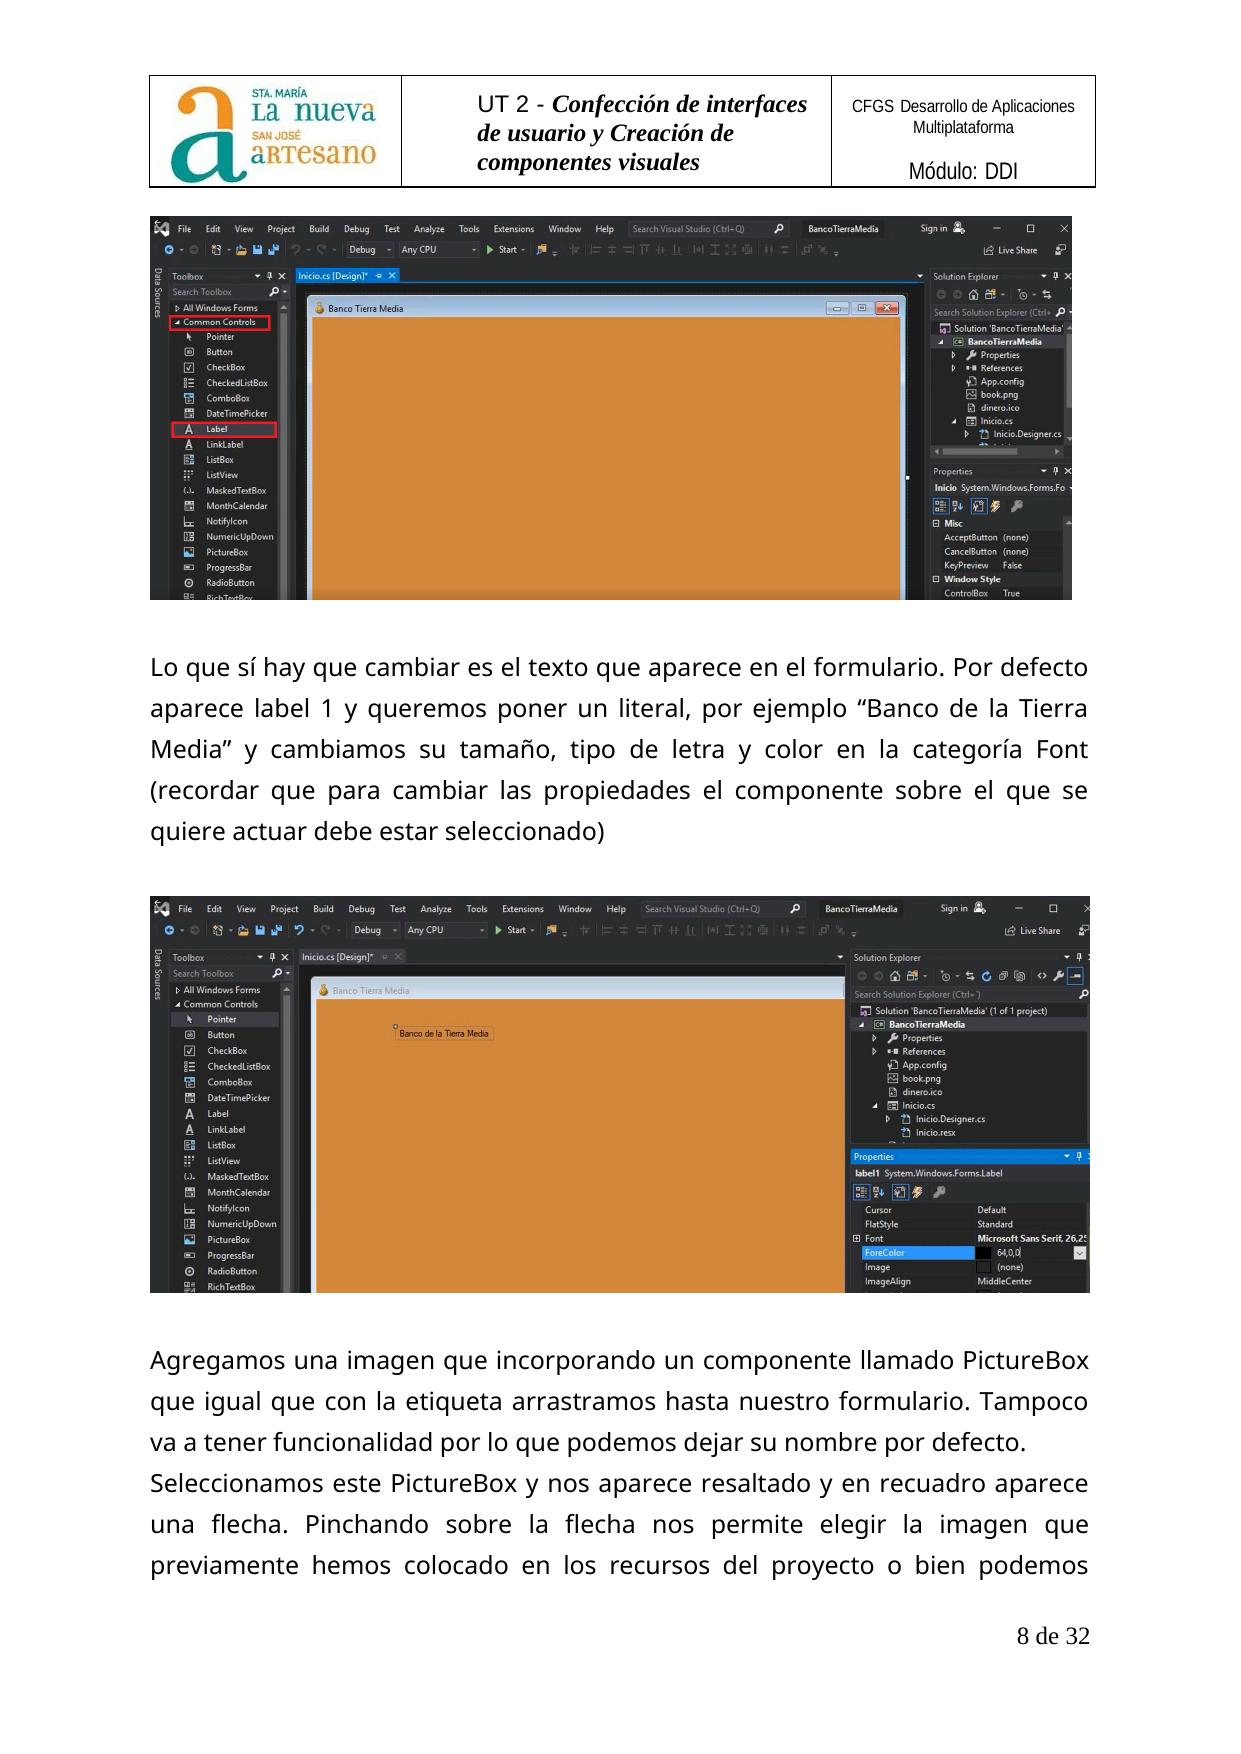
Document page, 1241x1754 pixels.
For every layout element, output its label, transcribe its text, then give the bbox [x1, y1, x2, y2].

picture [150, 896, 1090, 1293]
text Agregamos una imagen que incorporando un componente llamado PictureBox que igual que con la etiqueta arrastramos hasta nuestro formulario. Tampoco va a tener funcionalidad por lo que podemos dejar su nombre por defecto. [150, 1343, 1090, 1458]
picture [156, 76, 379, 186]
text Lo que sí hay que cambiar es el texto que aparece en el formulario. Por defecto aparece label 1 y queremos poner un literal, por ejemplo “Banco de la Tierra Media” y cambiamos su tamaño, tipo de letra y color en la categoría Font (recordar que para cambiar las propiedades el componente sobre el que se quiere actuar debe estar seleccionado) [150, 650, 1090, 847]
picture [150, 216, 1072, 600]
